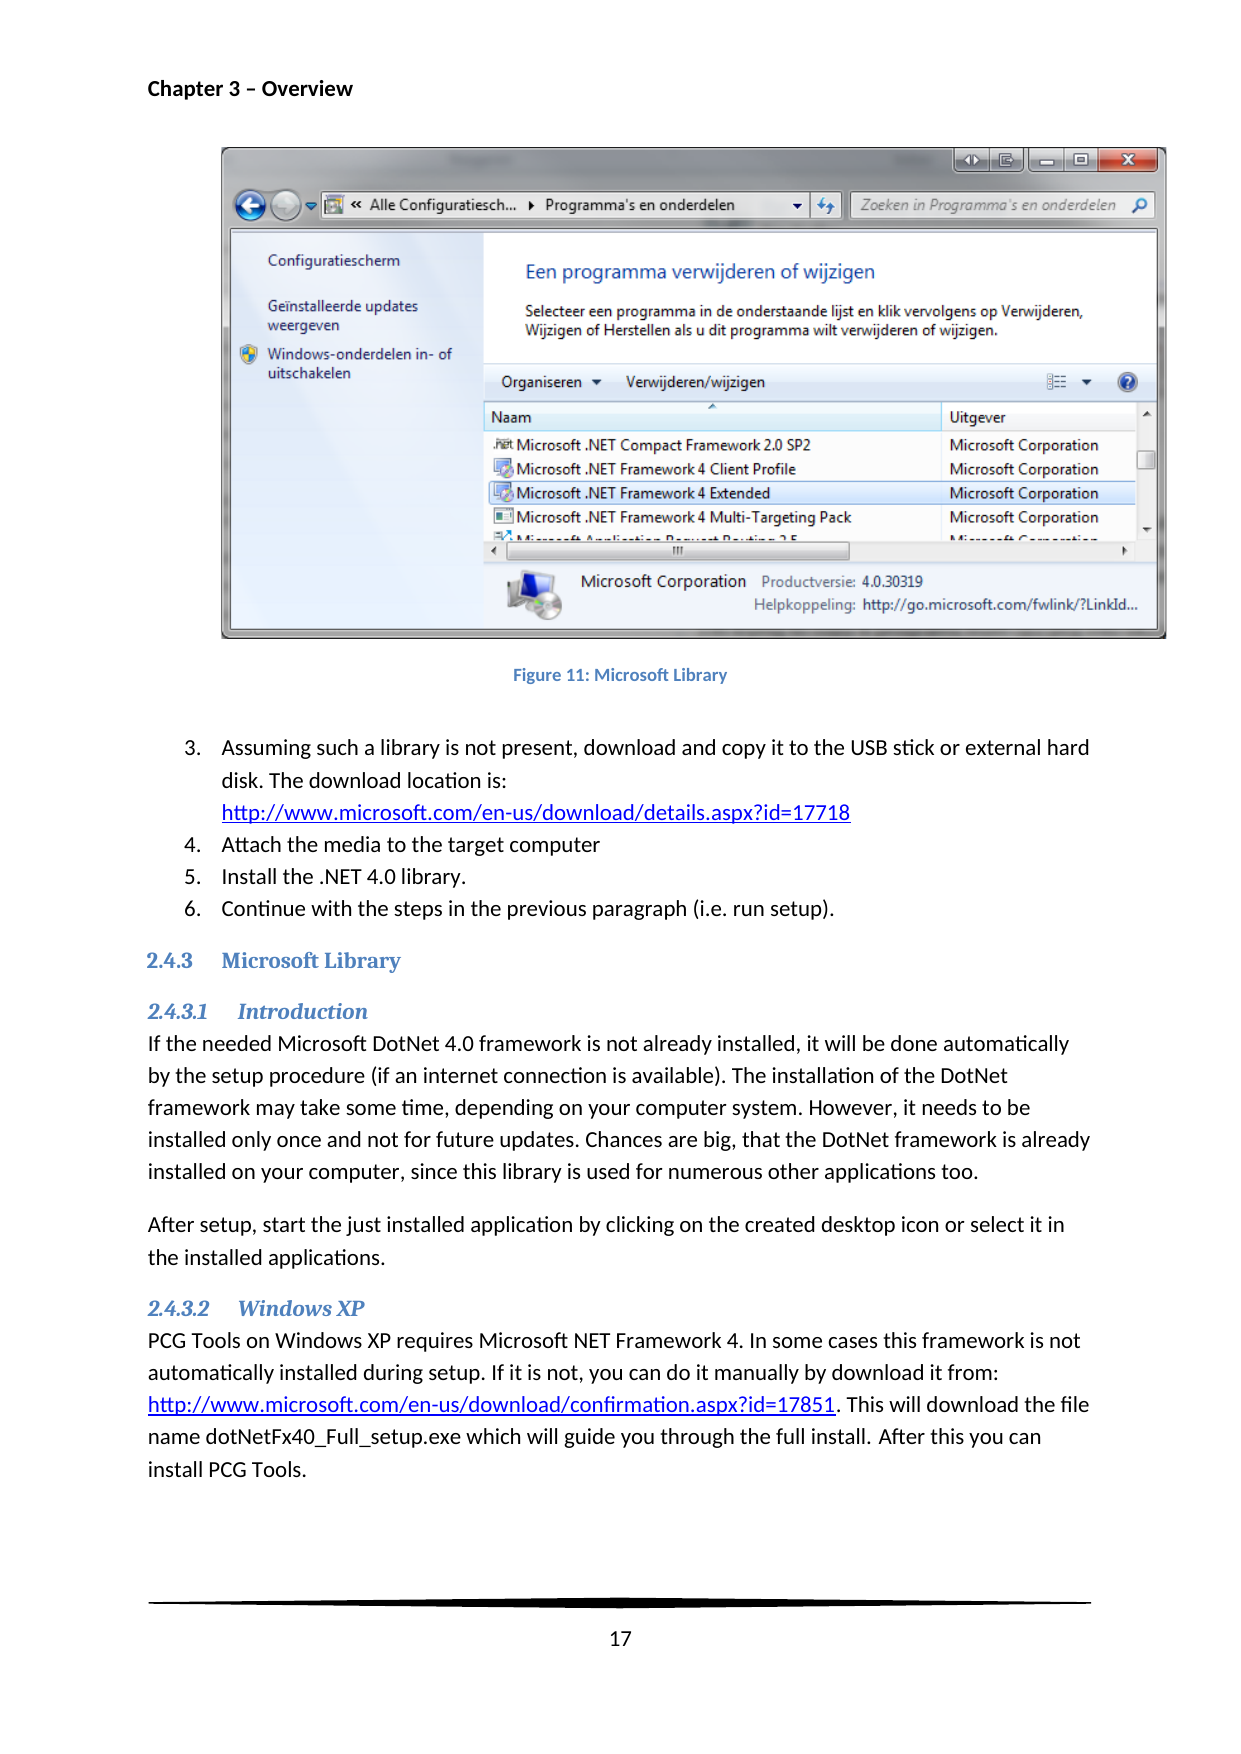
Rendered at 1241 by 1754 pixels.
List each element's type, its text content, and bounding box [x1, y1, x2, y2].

text After setup, start the just installed application by clicking on the created desktop icon or select it in the installed applications. [148, 1211, 1093, 1271]
list Install the .NET 4.0 library. [184, 862, 1093, 890]
text PCG Tools on Windows XP requires Microsoft NET Framework 4. In some cases this framework is not automatically installed during setup. If it is not, you can do it manually by download it from: http://www.microsoft.com/en-us/download/confirmation.aspx?id=17851. This will download the file name dotNetFx40_Full_setup.exe which will guide you through the full install. After this you can install PCG Tools. [148, 1326, 1093, 1483]
list Assuming such a library is not present, download and copy it to the USB stick or external hard disk. The download location is: http://www.microsoft.com/en-us/download/details.aspx?id=17718 [184, 733, 1093, 826]
subtitle Introduction [148, 998, 1093, 1025]
list Attach the media to the target computer [184, 830, 1093, 858]
list Continue with the steps in the previous paragraph (i.e. run setup). [184, 894, 1093, 922]
text Figure 11: Microsoft Library [148, 663, 1093, 686]
subtitle Microsoft Library [146, 947, 1093, 974]
text If the needed Microsoft DotNet 4.0 framework is not already installed, it will be done automatically by the setup procedure (if an internet connection is available). The installation of the DotNet framework may take some time, depending on your computer system. However, it needs to be installed only once and not for future updates. Chances are big, that the DotNet framework is already installed on your computer, since this library is used for numerous other applications too. [148, 1029, 1093, 1186]
picture [221, 147, 1167, 639]
subtitle Windows XP [148, 1296, 1093, 1322]
